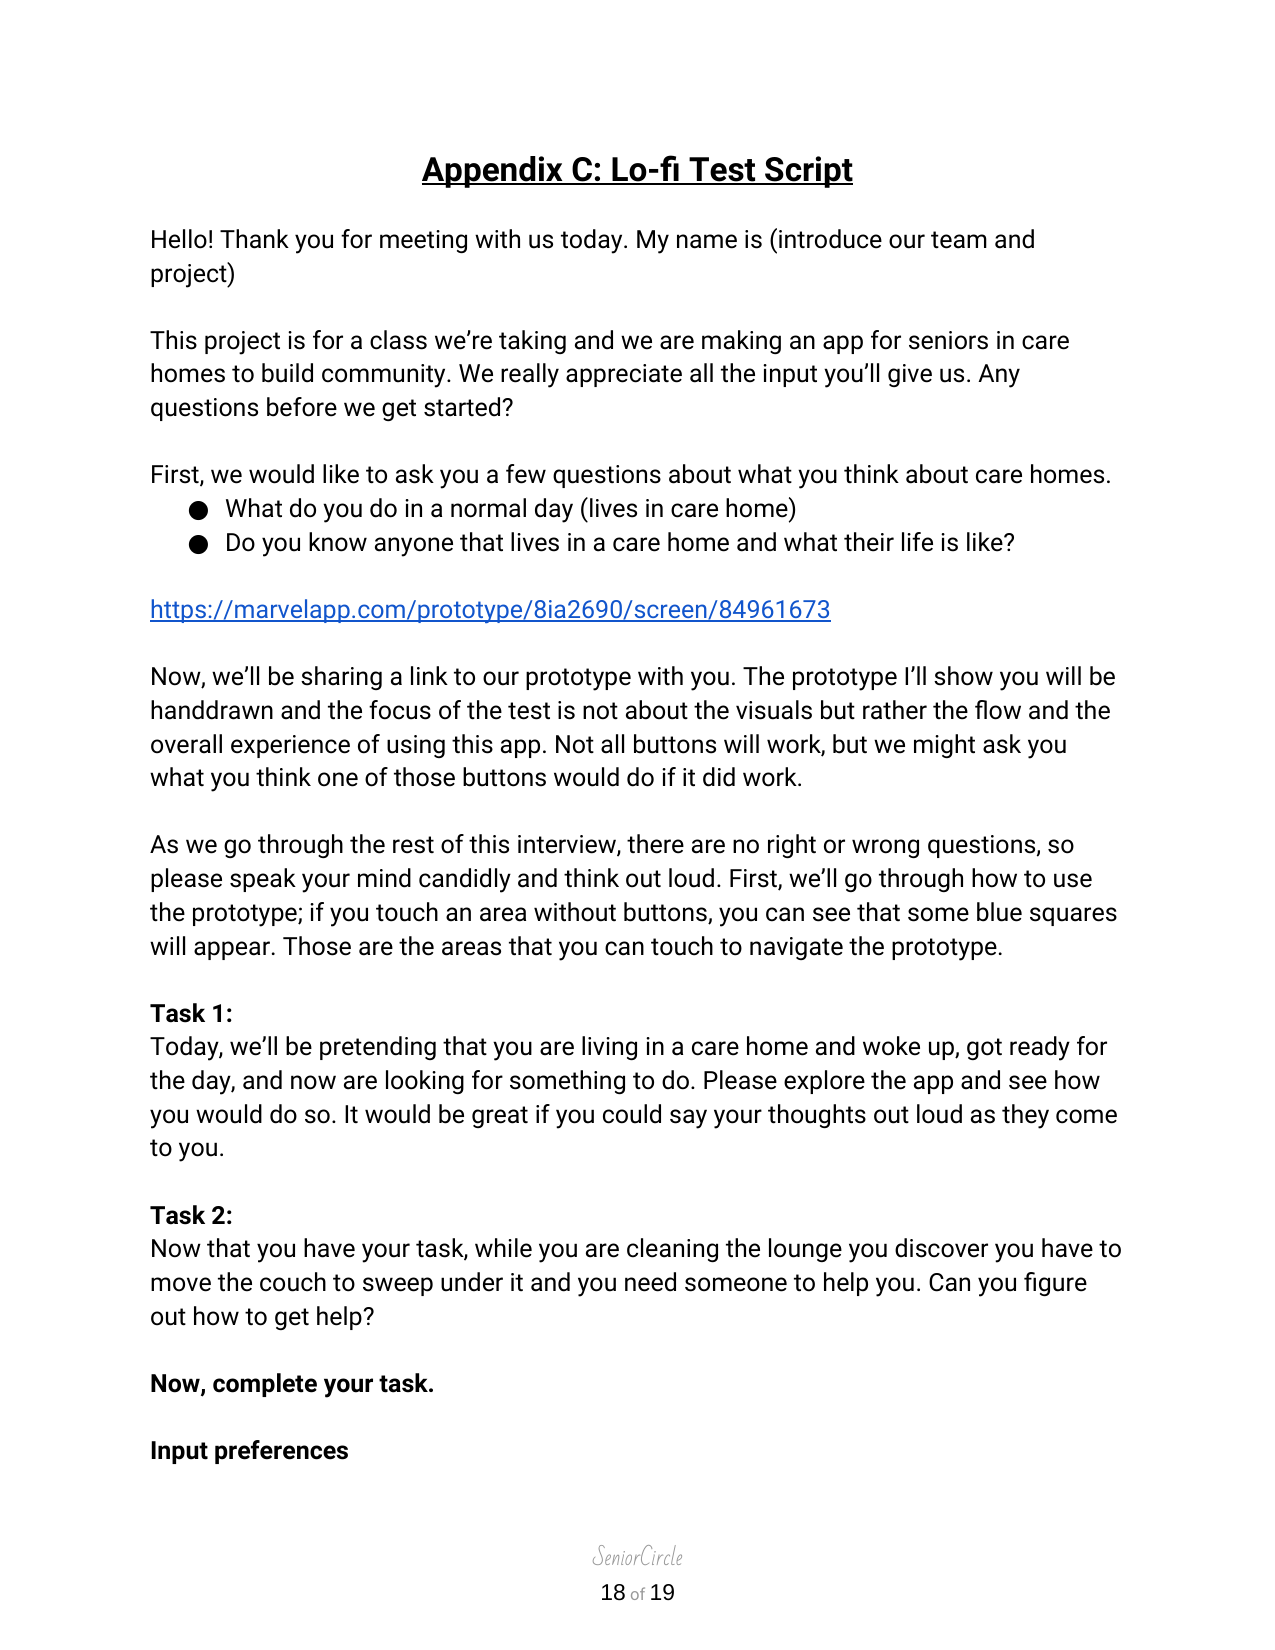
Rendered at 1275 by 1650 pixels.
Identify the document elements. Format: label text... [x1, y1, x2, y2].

text Task 2: [150, 1201, 1125, 1230]
text As we go through the rest of this interview, there are no right or wrong questions, so please speak your mind candidly and think out loud. First, we’ll go through how to use the prototype; if you touch an area without buttons, you can see that some blue squares will appear. Those are the areas that you can touch to navigate the prototype. [150, 831, 1125, 961]
text Input preferences [150, 1436, 1125, 1466]
text First, we would like to ask you a few questions about what you think about care homes. [150, 461, 1125, 490]
text Hello! Thank you for meeting with us today. My name is (introduce our team and project) [150, 225, 1125, 288]
text Task 1: [150, 999, 1125, 1028]
text https://marvelapp.com/prototype/8ia2690/screen/84961673 [150, 595, 1125, 624]
list What do you do in a normal day (lives in care home) [187, 494, 1125, 523]
list Do you know anyone that lives in a care home and what their life is like? [187, 528, 1125, 557]
text Now, we’ll be sharing a link to our prototype with you. The prototype I’ll show you will be handdrawn and the focus of the test is not about the visuals but rather the flow and the overall experience of using this app. Not all buttons will work, but we might ask you what you think one of those buttons would do if it did work. [150, 662, 1125, 793]
text This project is for a class we’re taking and we are making an app for seniors in care homes to build community. We really appreciate all the input you’ll give us. Any questions before we get started? [150, 326, 1125, 423]
text Now, complete your task. [150, 1369, 1125, 1398]
text Now that you have your task, while you are cleaning the lounge you discover you have to move the couch to sweep under it and you need someone to help you. Can you figure out how to get help? [150, 1234, 1125, 1331]
text Today, we’ll be pretending that you are living in a care home and woke up, got ready for the day, and now are looking for something to do. Please explore the app and see how you would do so. It would be great if you could say your thoughts out loud as they come to you. [150, 1033, 1125, 1163]
subtitle Appendix C: Lo-fi Test Script [150, 150, 1125, 189]
